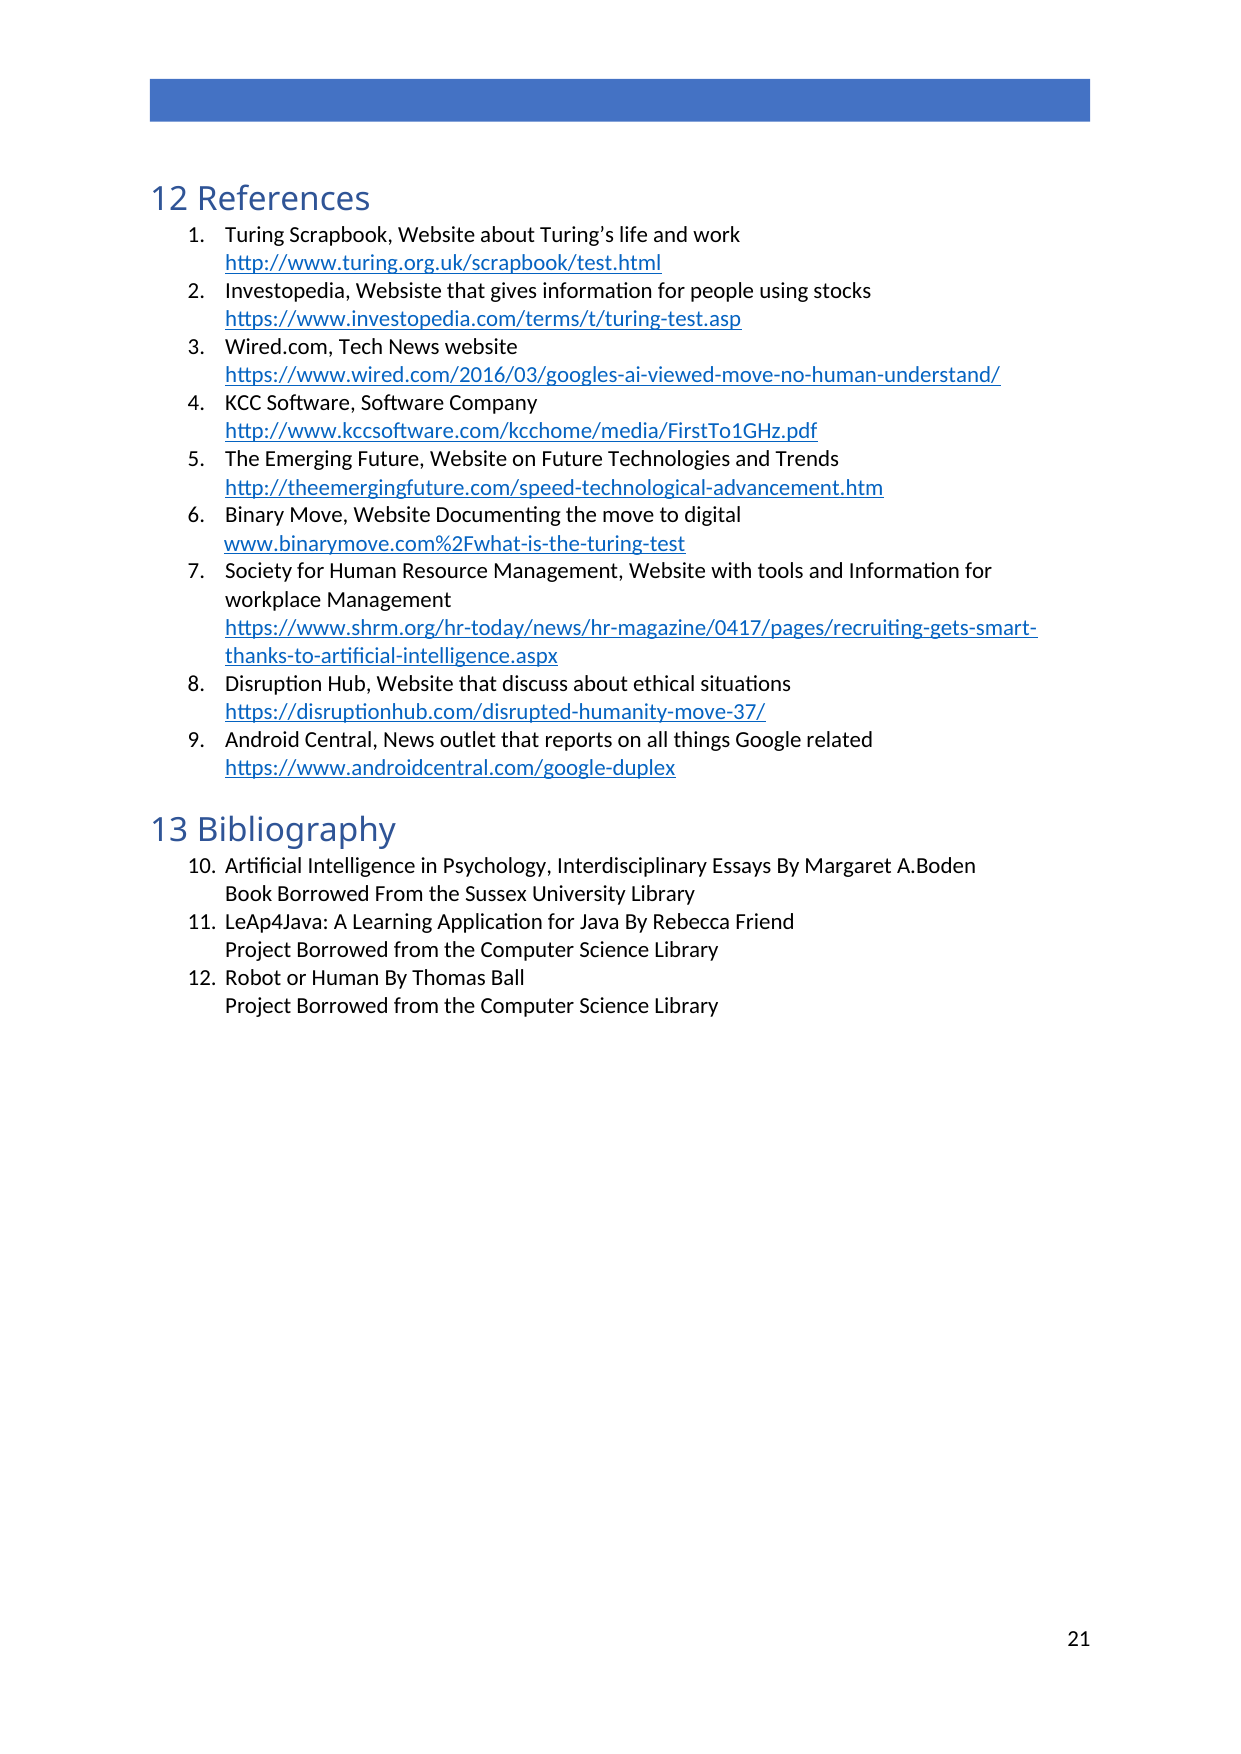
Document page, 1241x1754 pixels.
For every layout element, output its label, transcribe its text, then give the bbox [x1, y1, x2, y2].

list Disruption Hub, Website that discuss about ethical situations https://disruptionhub.com/disrupted-humanity-move-37/ [187, 669, 1090, 725]
list Project Borrowed from the Computer Science Library [225, 935, 1090, 963]
list https://www.investopedia.com/terms/t/turing-test.asp [225, 304, 1090, 332]
list LeAp4Java: A Learning Application for Java By Rebecca Friend [187, 907, 1090, 935]
list Turing Scrapbook, Website about Turing’s life and work http://www.turing.org.uk/scrapbook/test.html [187, 220, 1090, 276]
list https://www.wired.com/2016/03/googles-ai-viewed-move-no-human-understand/ [225, 361, 1090, 388]
list Society for Human Resource Management, Website with tools and Information for workplace Management [187, 557, 1090, 613]
list KCC Software, Software Company http://www.kccsoftware.com/kcchome/media/FirstTo1GHz.pdf [187, 388, 1090, 444]
subtitle 13 Bibliography [150, 806, 1090, 851]
subtitle 12 References [150, 175, 1090, 220]
list https://www.shrm.org/hr-today/news/hr-magazine/0417/pages/recruiting-gets-smart-thanks-to-artificial-intelligence.aspx [225, 613, 1090, 669]
list Project Borrowed from the Computer Science Library [225, 991, 1090, 1019]
list The Emerging Future, Website on Future Technologies and Trends http://theemergingfuture.com/speed-technological-advancement.htm [187, 444, 1090, 501]
list Artificial Intelligence in Psychology, Interdisciplinary Essays By Margaret A.Boden [187, 851, 1090, 879]
list Binary Move, Website Documenting the move to digital [187, 501, 1090, 529]
list Investopedia, Websiste that gives information for people using stocks [187, 276, 1090, 304]
list Book Borrowed From the Sussex University Library [225, 879, 1090, 907]
list Android Central, News outlet that reports on all things Google related https://www.androidcentral.com/google-duplex [187, 725, 1090, 781]
list Robot or Human By Thomas Ball [187, 963, 1090, 991]
text www.binarymove.com%2Fwhat-is-the-turing-test [187, 529, 1090, 557]
list Wired.com, Tech News website [187, 332, 1090, 361]
